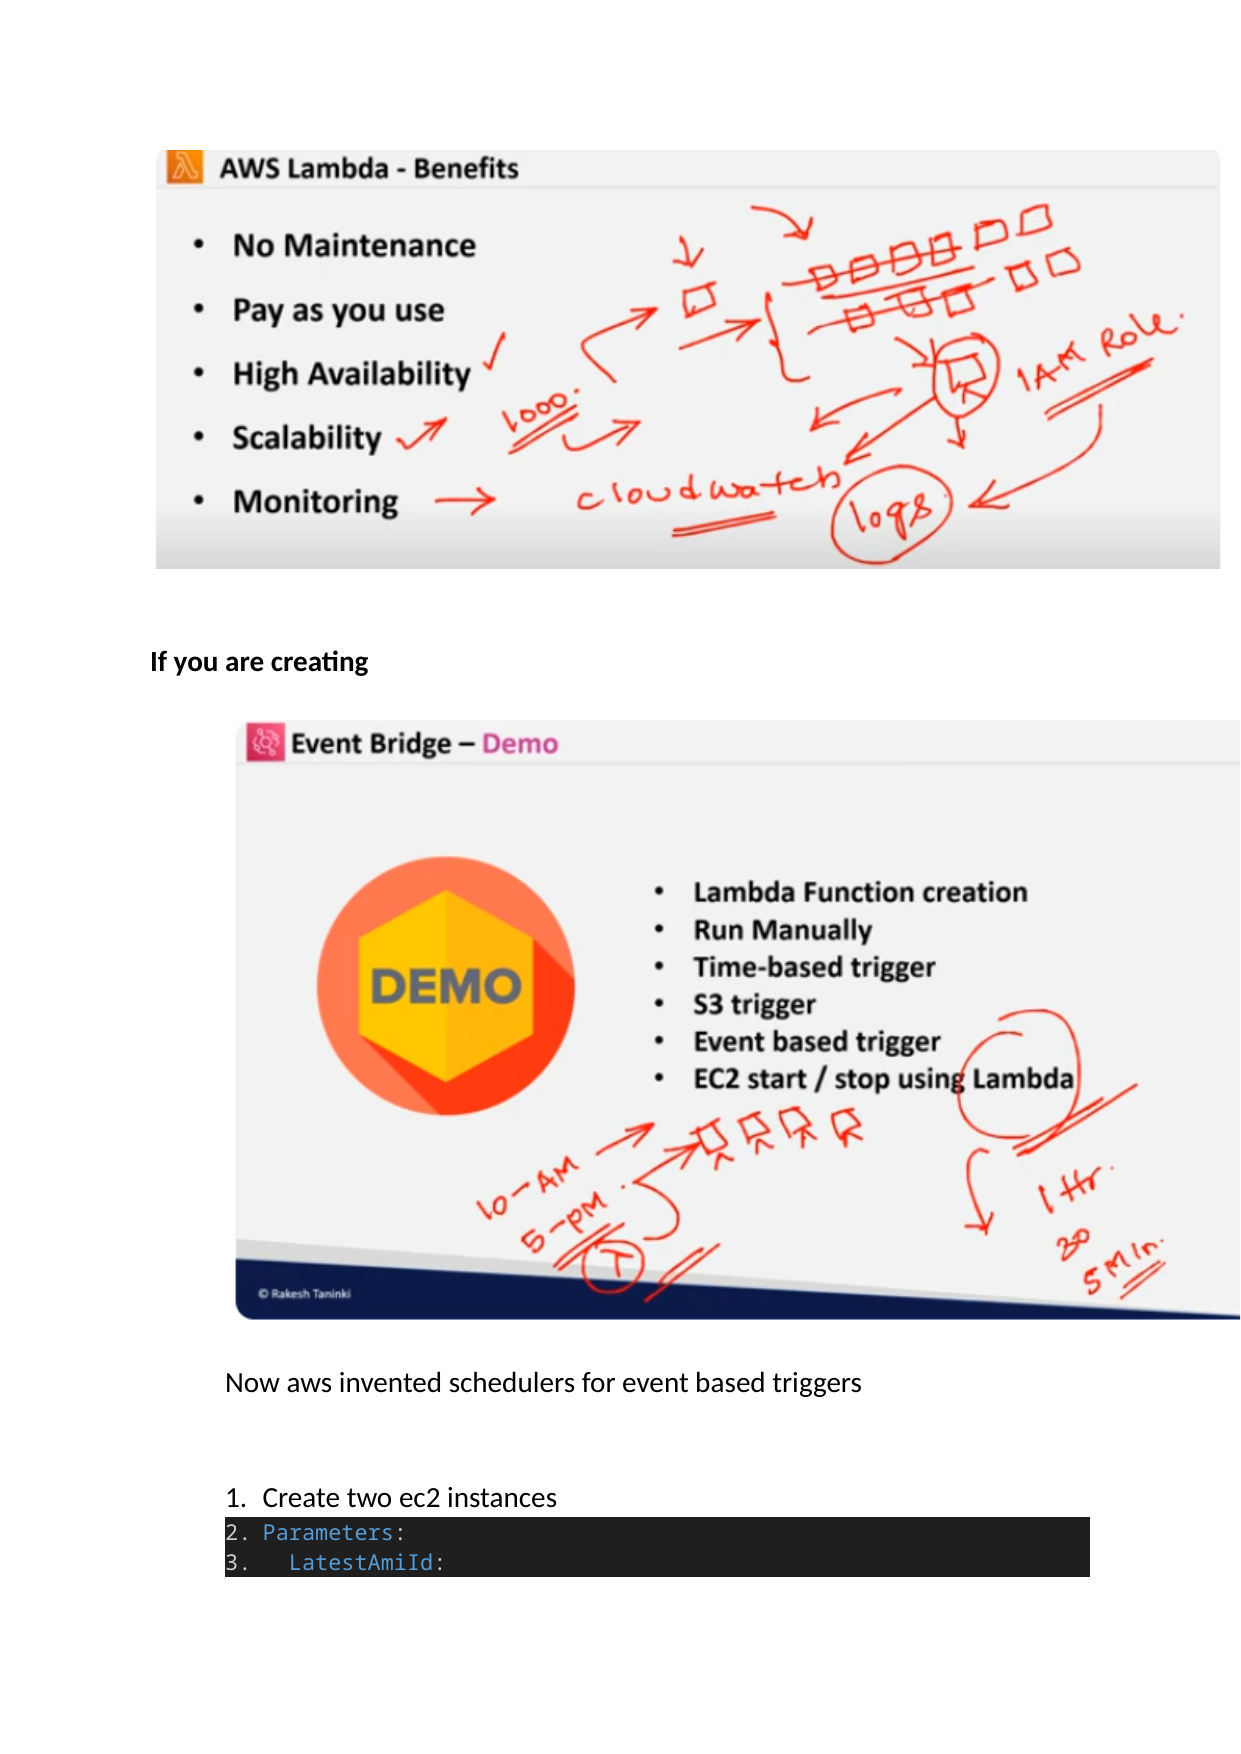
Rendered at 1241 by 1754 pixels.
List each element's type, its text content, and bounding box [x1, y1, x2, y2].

list Parameters: [225, 1517, 1090, 1547]
text If you are creating [150, 643, 1090, 678]
picture [225, 697, 1241, 1323]
list Now aws invented schedulers for event based triggers [225, 1364, 1090, 1399]
list Create two ec2 instances [225, 1479, 1090, 1514]
picture [150, 150, 1221, 569]
list LatestAmiId: [225, 1547, 1090, 1577]
